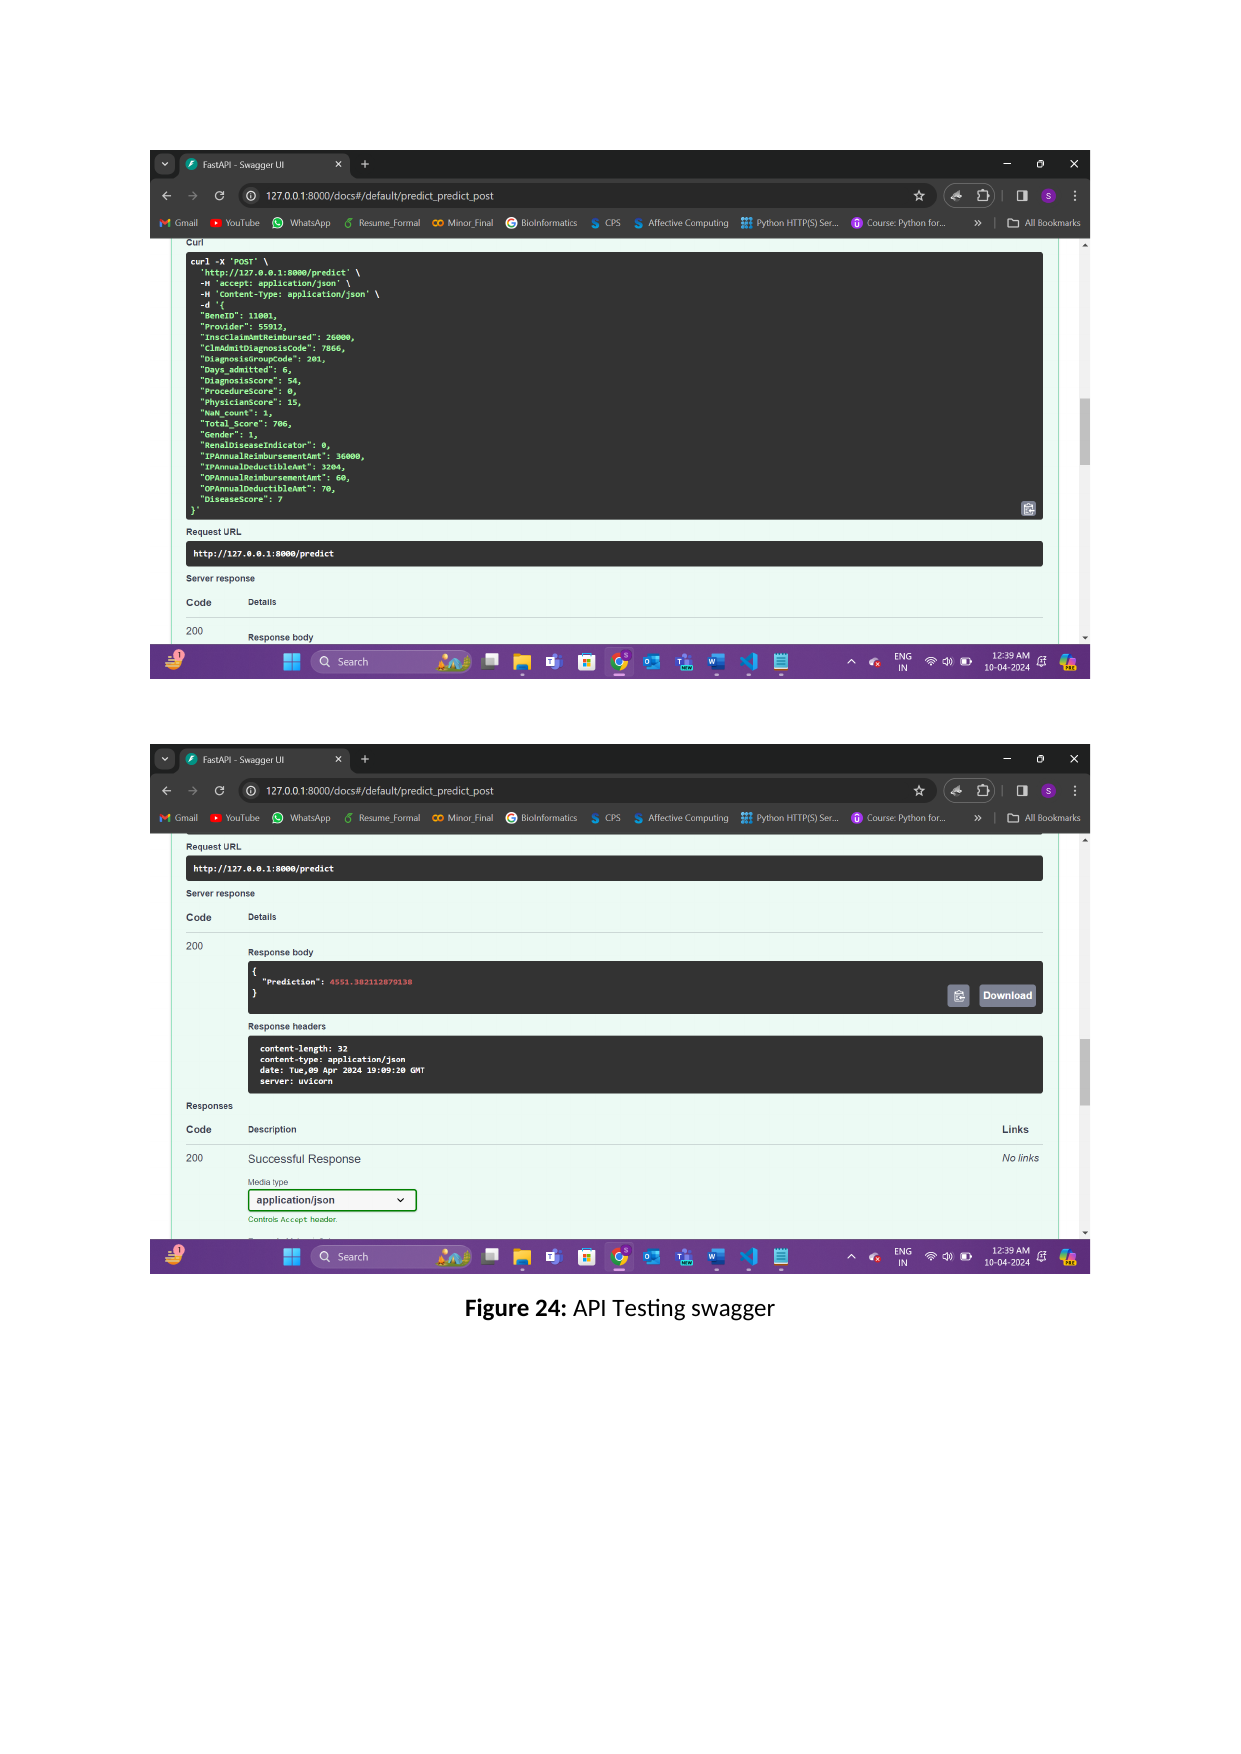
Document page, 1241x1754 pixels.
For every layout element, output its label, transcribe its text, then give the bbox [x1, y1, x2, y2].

text Figure 24: API Testing swagger [150, 1292, 1090, 1323]
picture [150, 150, 1091, 679]
picture [150, 744, 1091, 1274]
